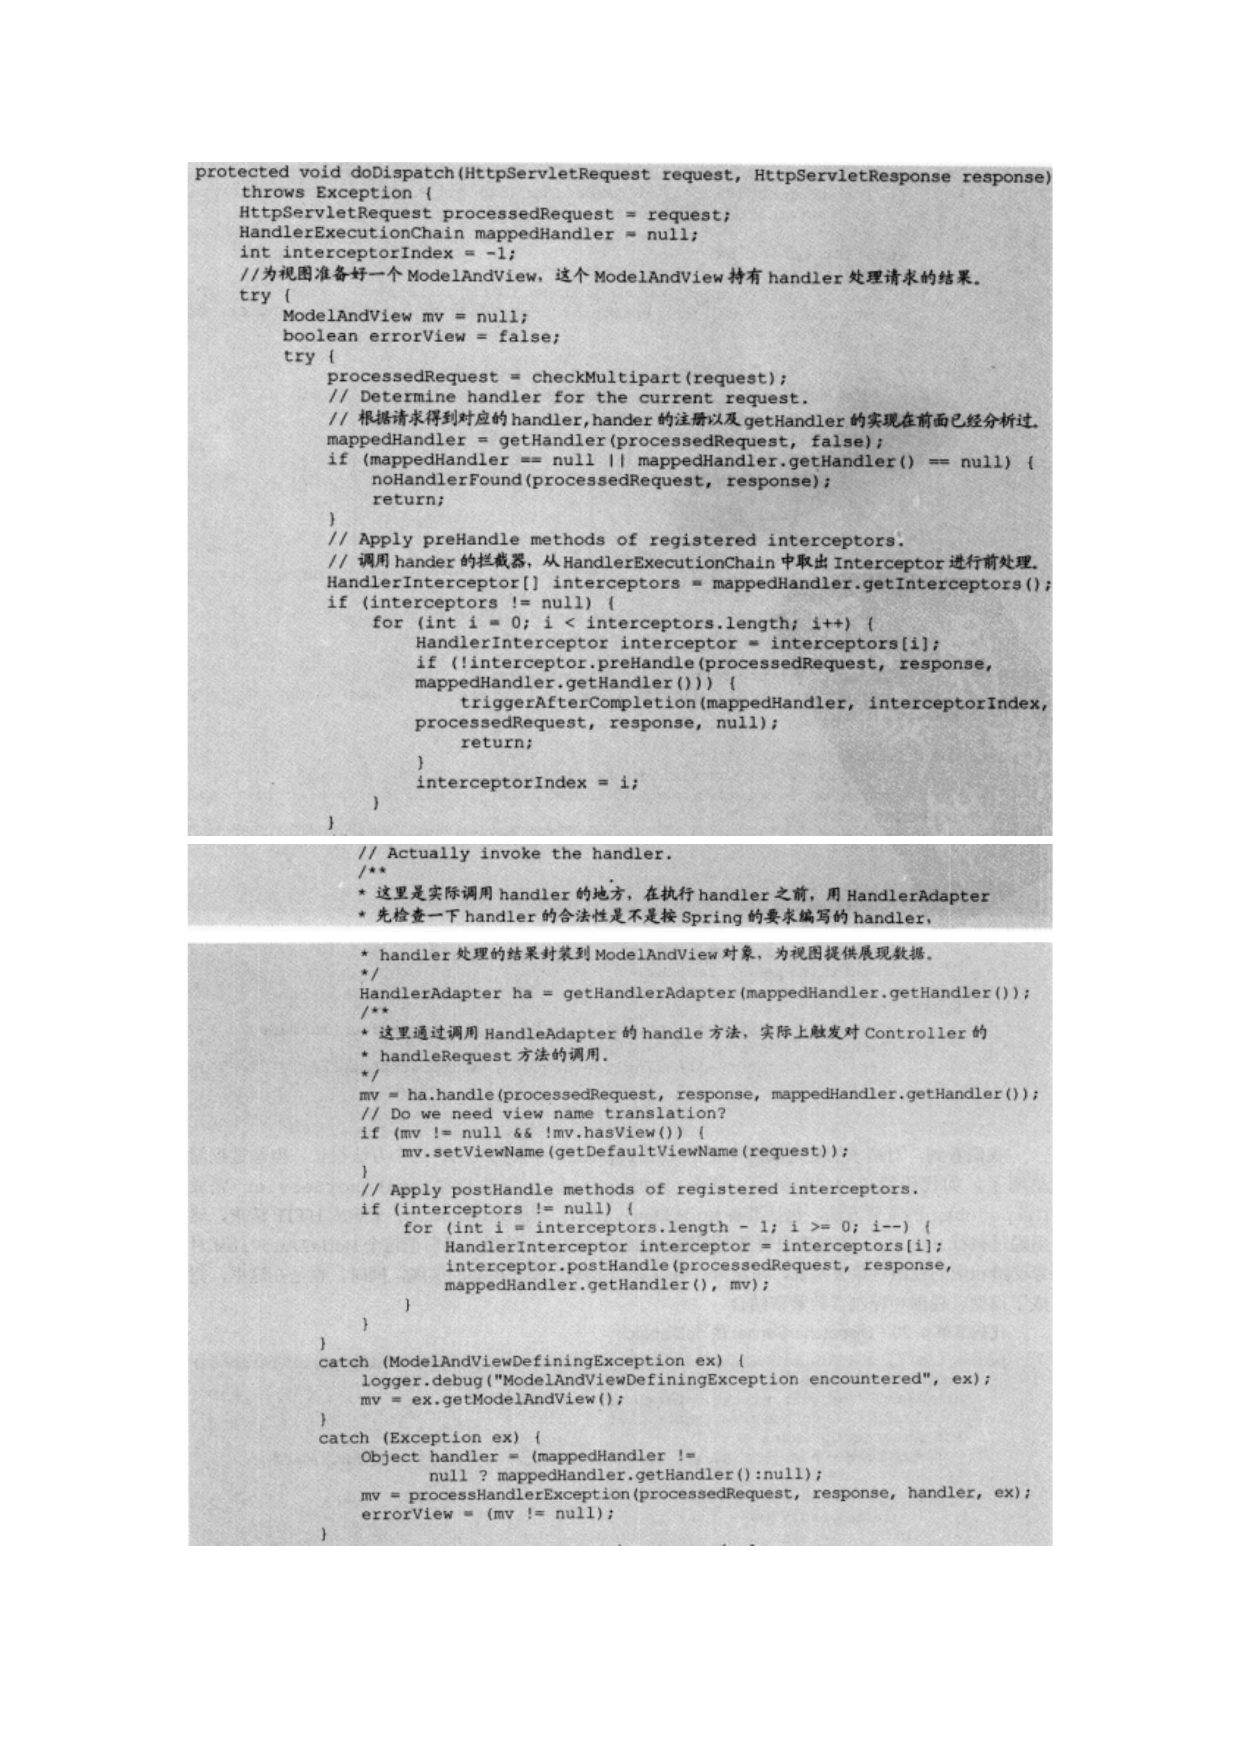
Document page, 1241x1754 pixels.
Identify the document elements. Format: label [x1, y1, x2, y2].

picture [187, 942, 1053, 1546]
picture [187, 844, 1053, 932]
picture [187, 162, 1053, 836]
